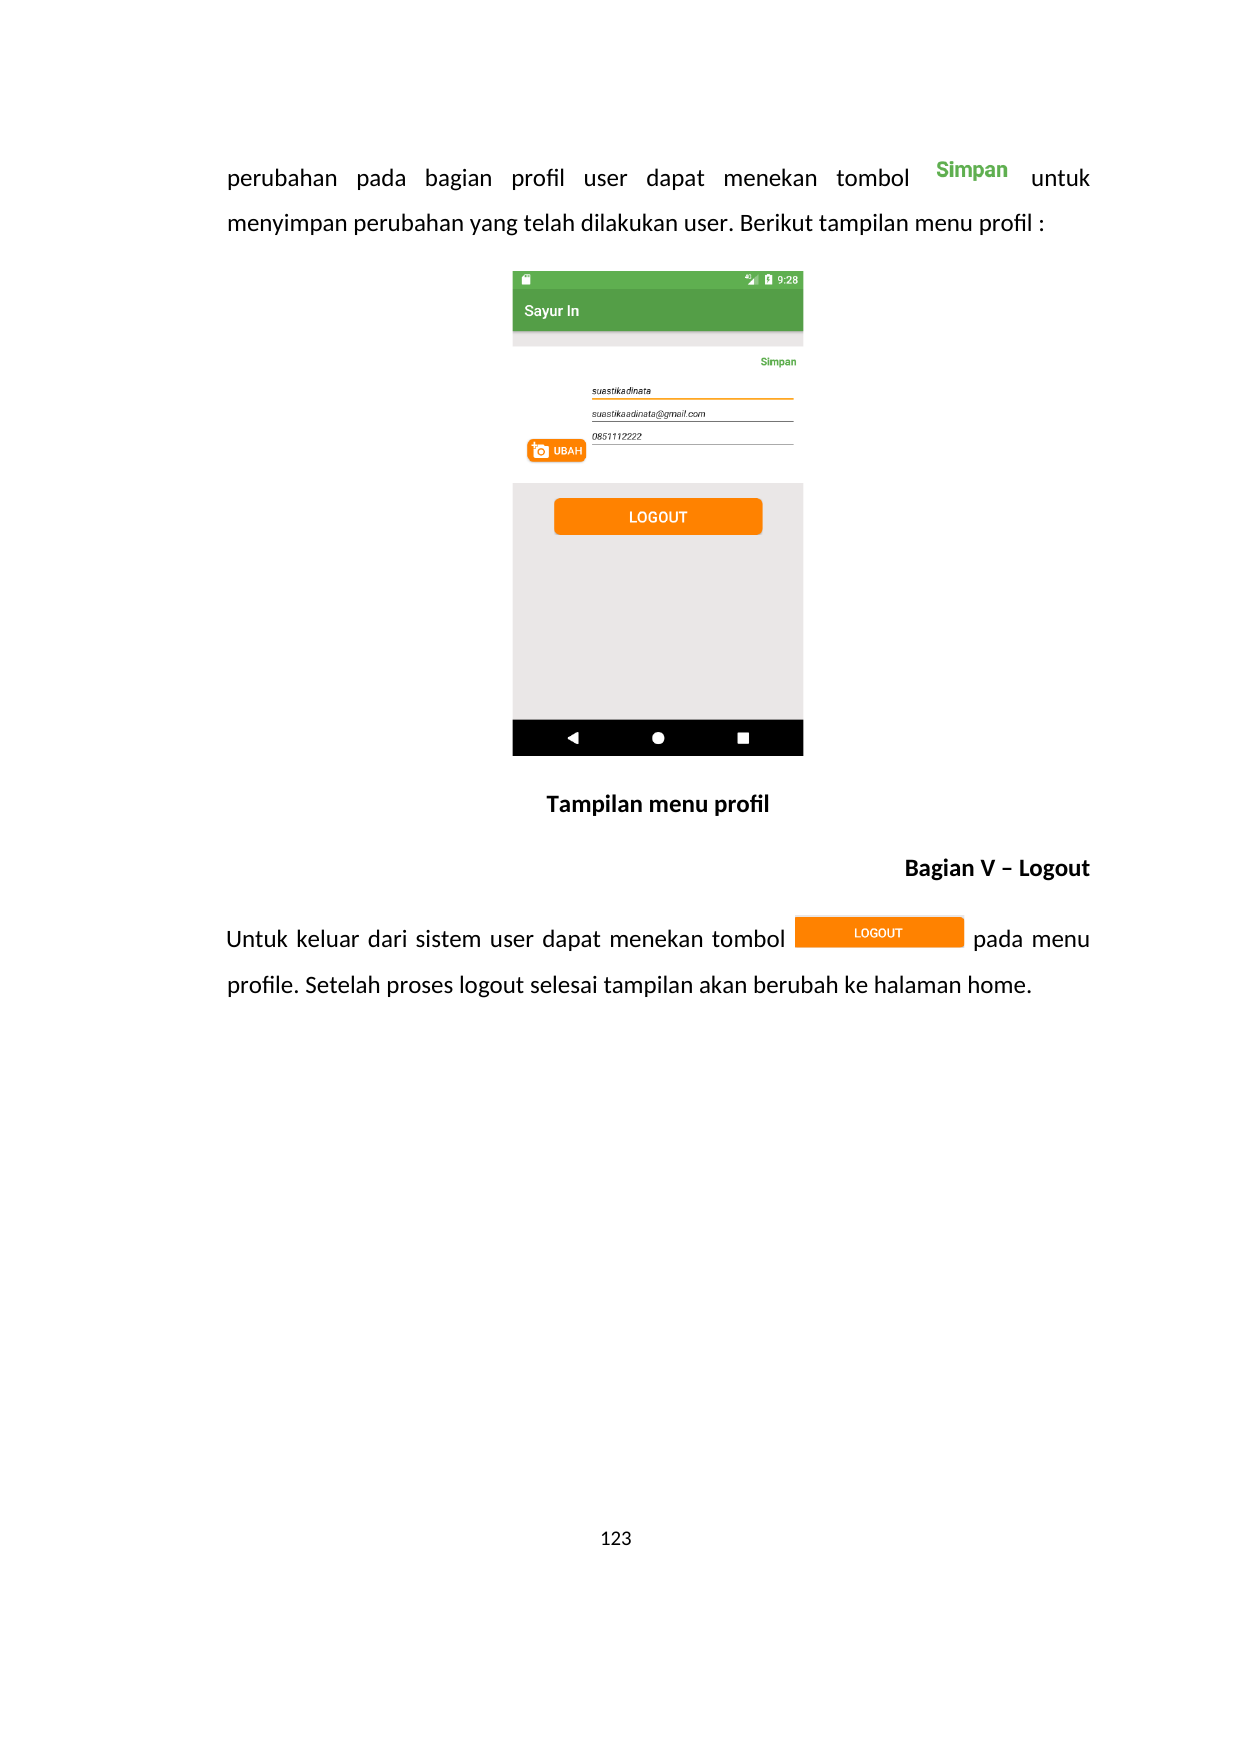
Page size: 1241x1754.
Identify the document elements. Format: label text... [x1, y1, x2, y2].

text Tampilan menu profil [226, 788, 1090, 819]
picture [795, 915, 965, 948]
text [226, 159, 1090, 238]
text Bagian V – Logout [226, 852, 1090, 882]
text Untuk keluar dari sistem user dapat menekan tombol pada menu profile. Setelah proses logout selesai tampilan akan berubah ke halaman home. [226, 915, 1090, 1000]
picture [929, 159, 1013, 187]
picture [512, 271, 804, 756]
